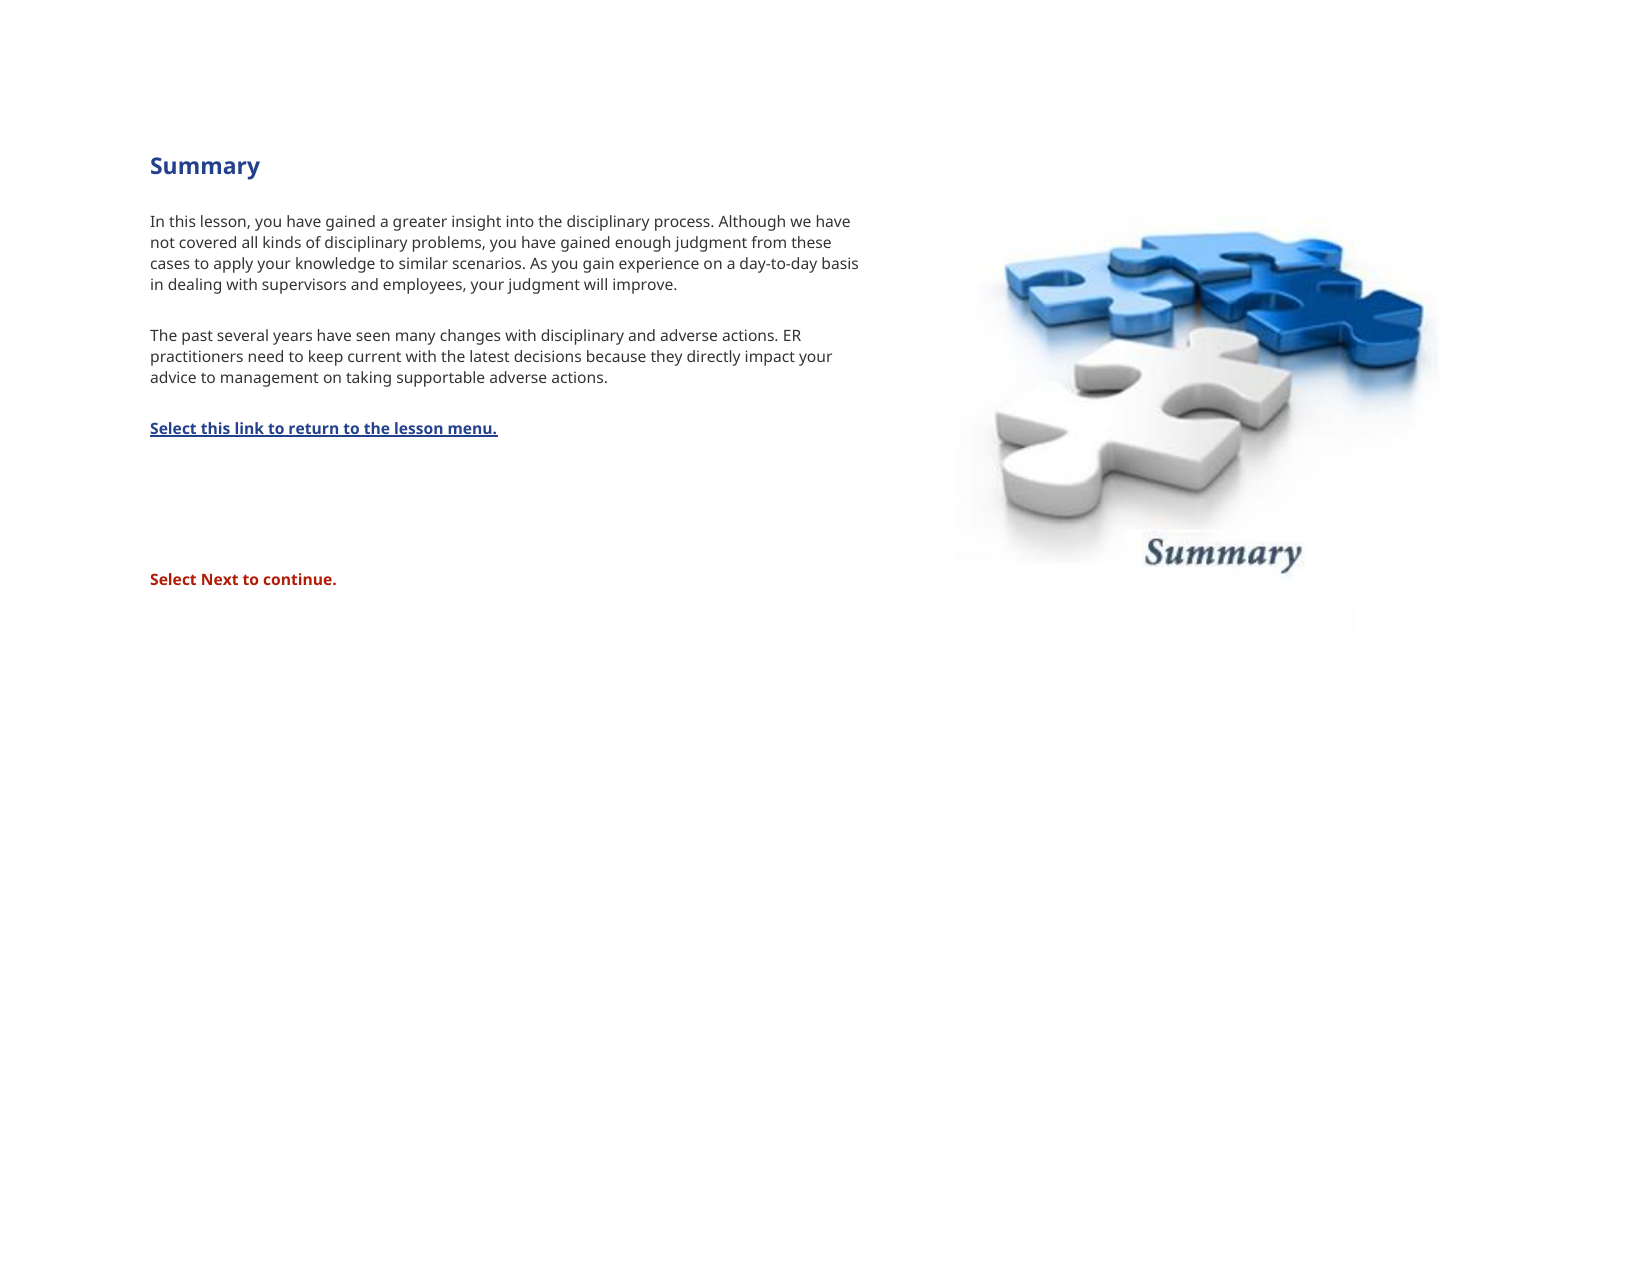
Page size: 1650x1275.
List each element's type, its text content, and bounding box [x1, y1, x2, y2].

text The past several years have seen many changes with disciplinary and adverse actions. ER practitioners need to keep current with the latest decisions because they directly impact your advice to management on taking supportable adverse actions. [150, 324, 880, 388]
picture [880, 142, 1580, 666]
text Select this link to return to the lesson menu. [150, 417, 880, 439]
text Summary [150, 150, 880, 181]
text Select Next to continue. [150, 569, 880, 590]
text In this lesson, you have gained a greater insight into the disciplinary process. Although we have not covered all kinds of disciplinary problems, you have gained enough judgment from these cases to apply your knowledge to similar scenarios. As you gain experience on a day-to-day basis in dealing with supervisors and employees, your judgment will improve. [150, 210, 880, 295]
